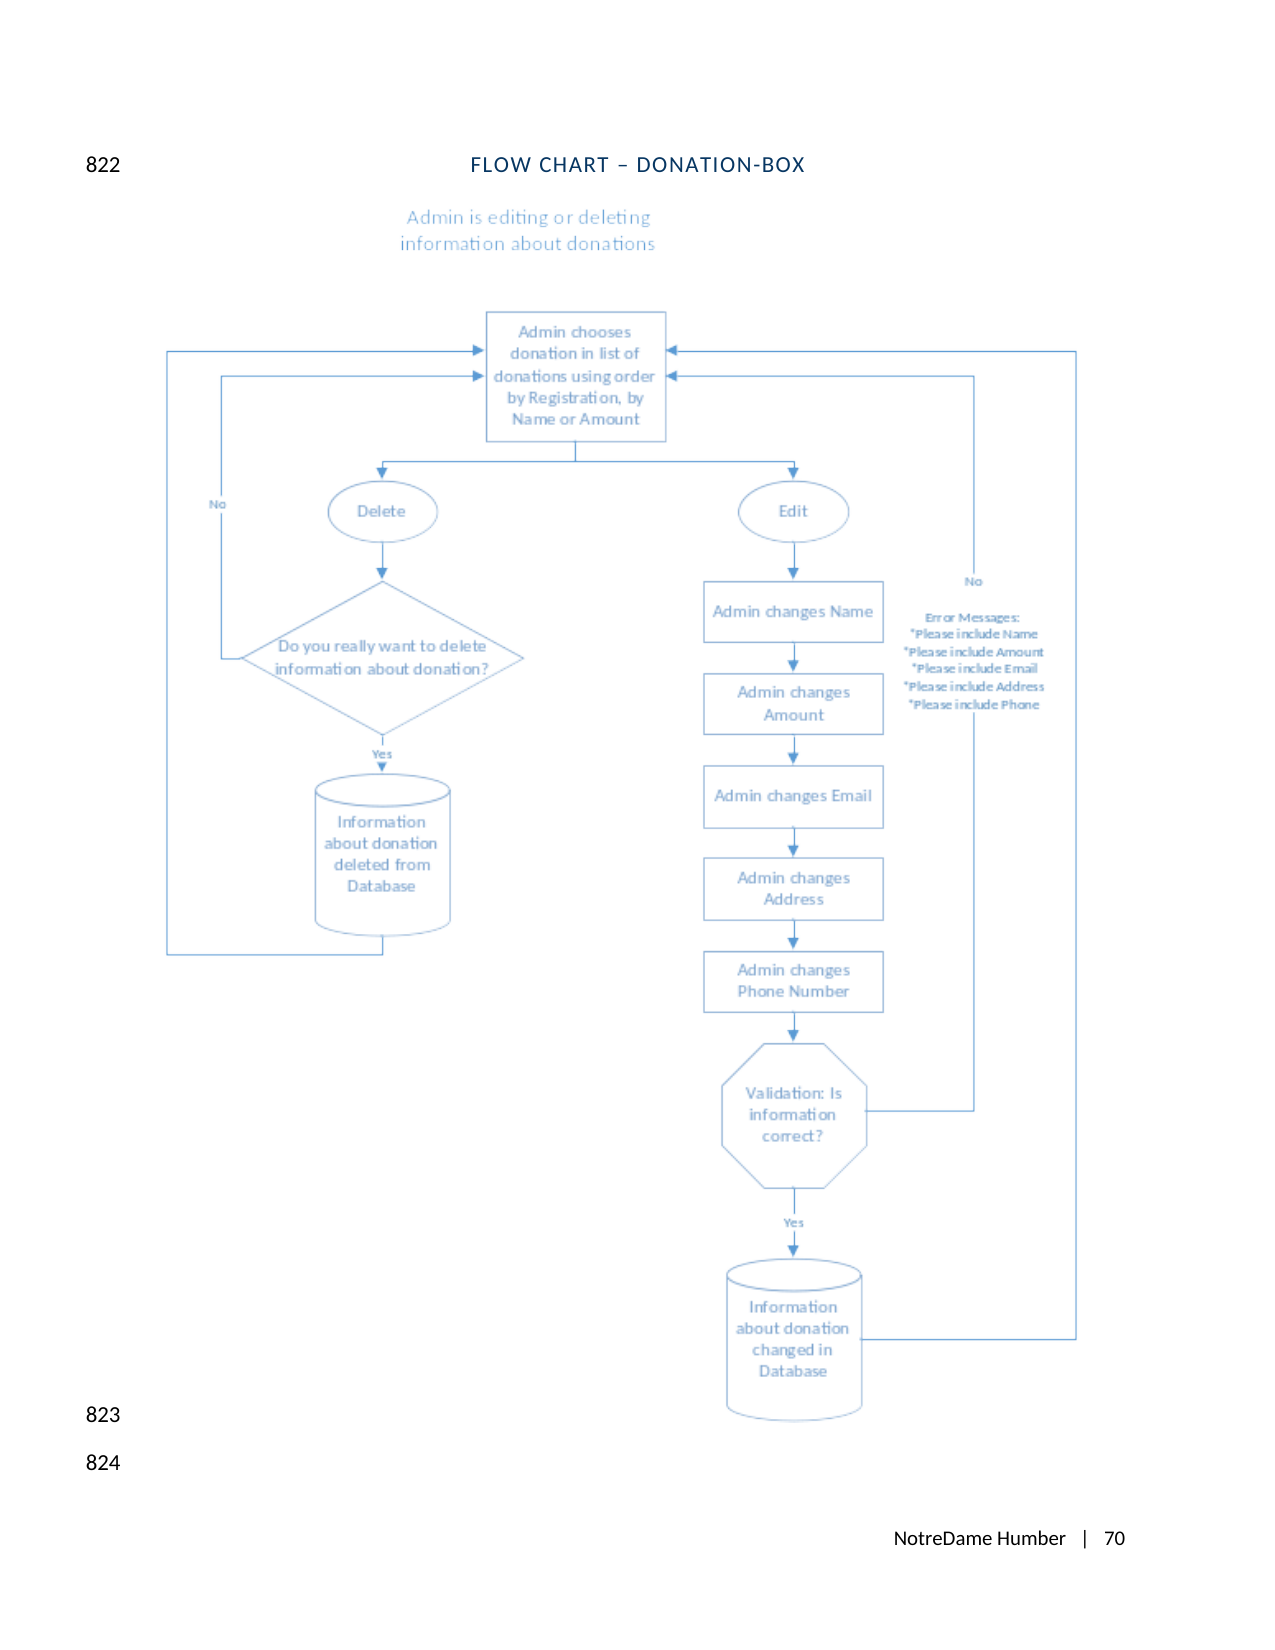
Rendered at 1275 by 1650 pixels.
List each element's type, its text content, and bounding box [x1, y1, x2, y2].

subtitle Flow chart – Donation-Box [150, 150, 1125, 178]
